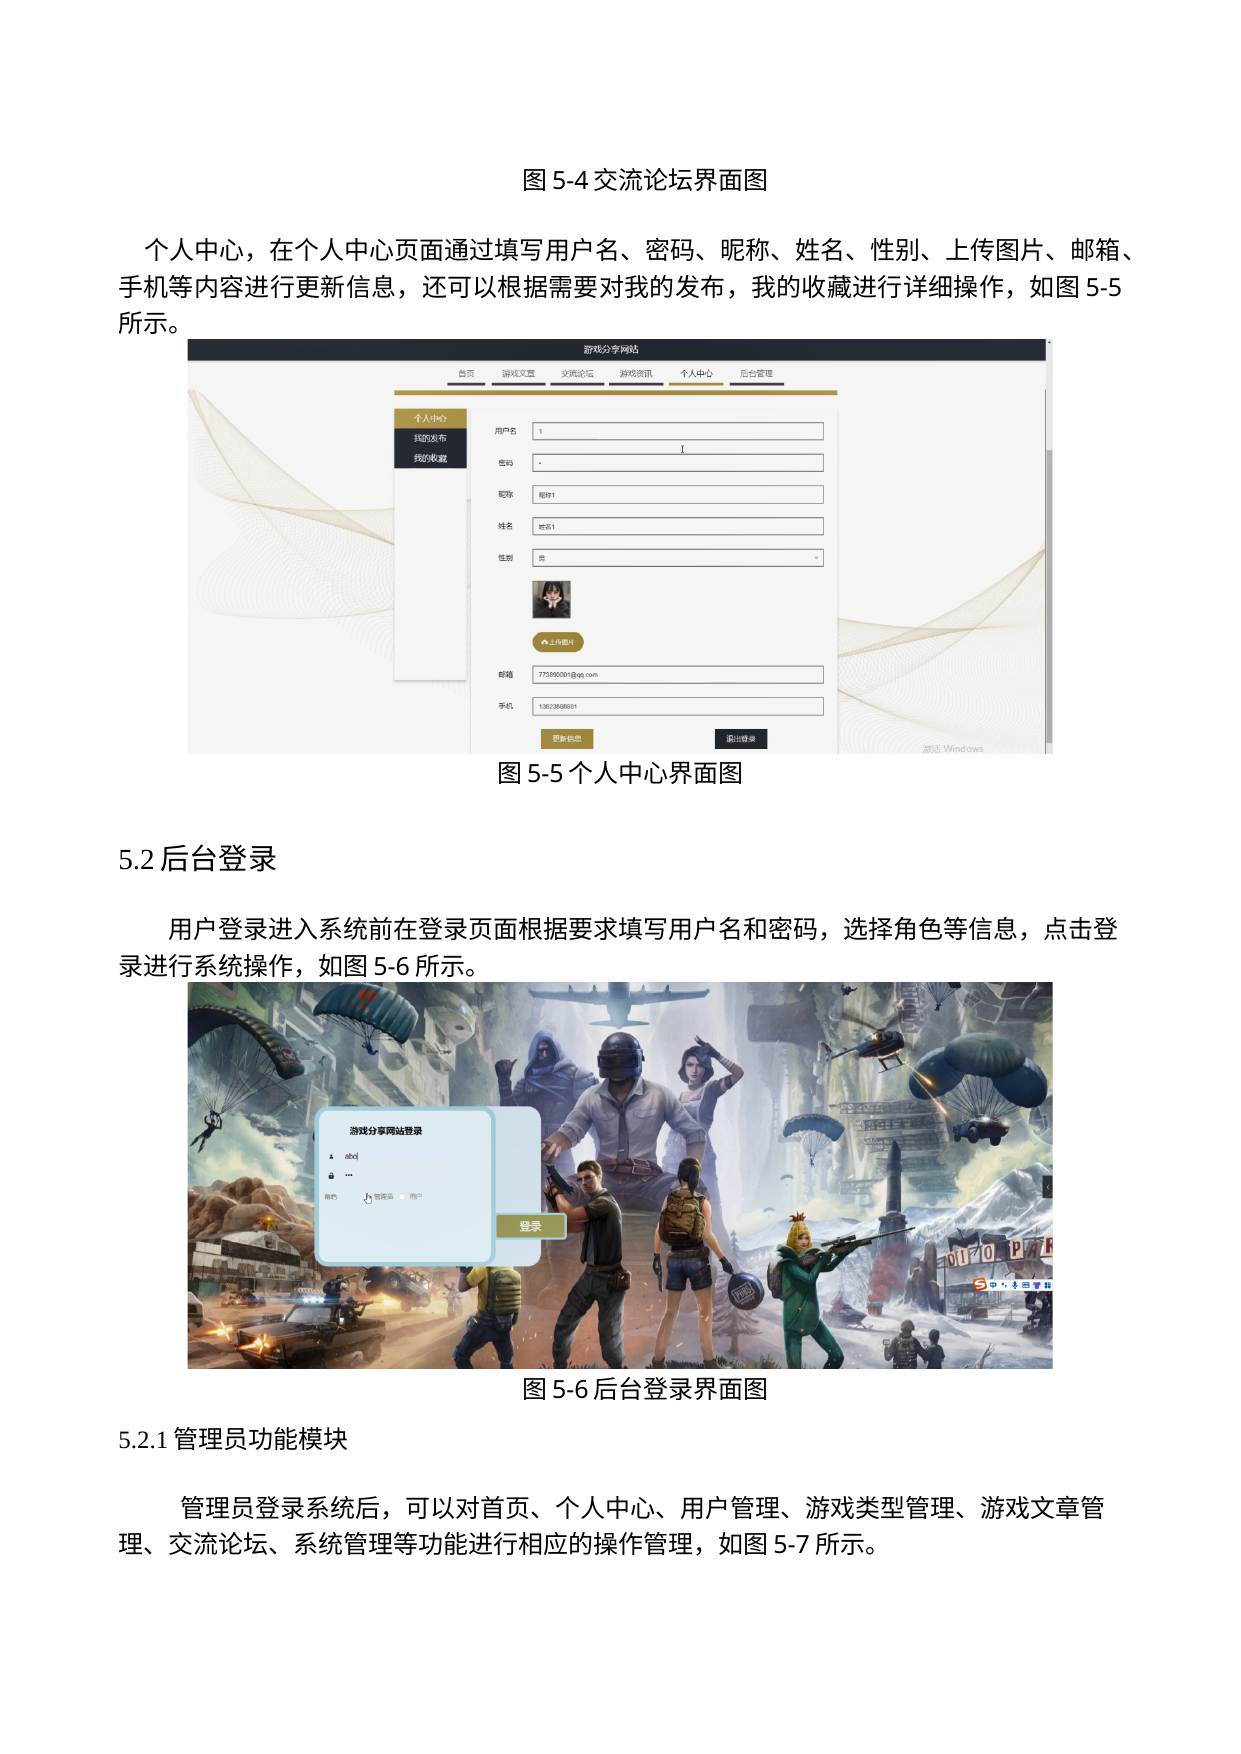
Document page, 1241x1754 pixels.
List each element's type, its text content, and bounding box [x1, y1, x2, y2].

subtitle 5.2后台登录 [118, 824, 1122, 889]
subtitle 5.2.1管理员功能模块 [118, 1405, 1122, 1470]
text 个人中心，在个人中心页面通过填写用户名、密码、昵称、姓名、性别、上传图片、邮箱、手机等内容进行更新信息，还可以根据需要对我的发布，我的收藏进行详细操作，如图5-5所示。 [118, 231, 1122, 339]
text 图5-5个人中心界面图 [118, 753, 1122, 790]
text 用户登录进入系统前在登录页面根据要求填写用户名和密码，选择角色等信息，点击登录进行系统操作，如图5-6所示。 [118, 910, 1122, 982]
text 图5-6后台登录界面图 [118, 1369, 1122, 1405]
picture [187, 982, 1053, 1369]
text 图5-4交流论坛界面图 [118, 161, 1122, 197]
text 管理员登录系统后，可以对首页、个人中心、用户管理、游戏类型管理、游戏文章管理、交流论坛、系统管理等功能进行相应的操作管理，如图5-7所示。 [118, 1488, 1122, 1561]
picture [187, 339, 1053, 754]
